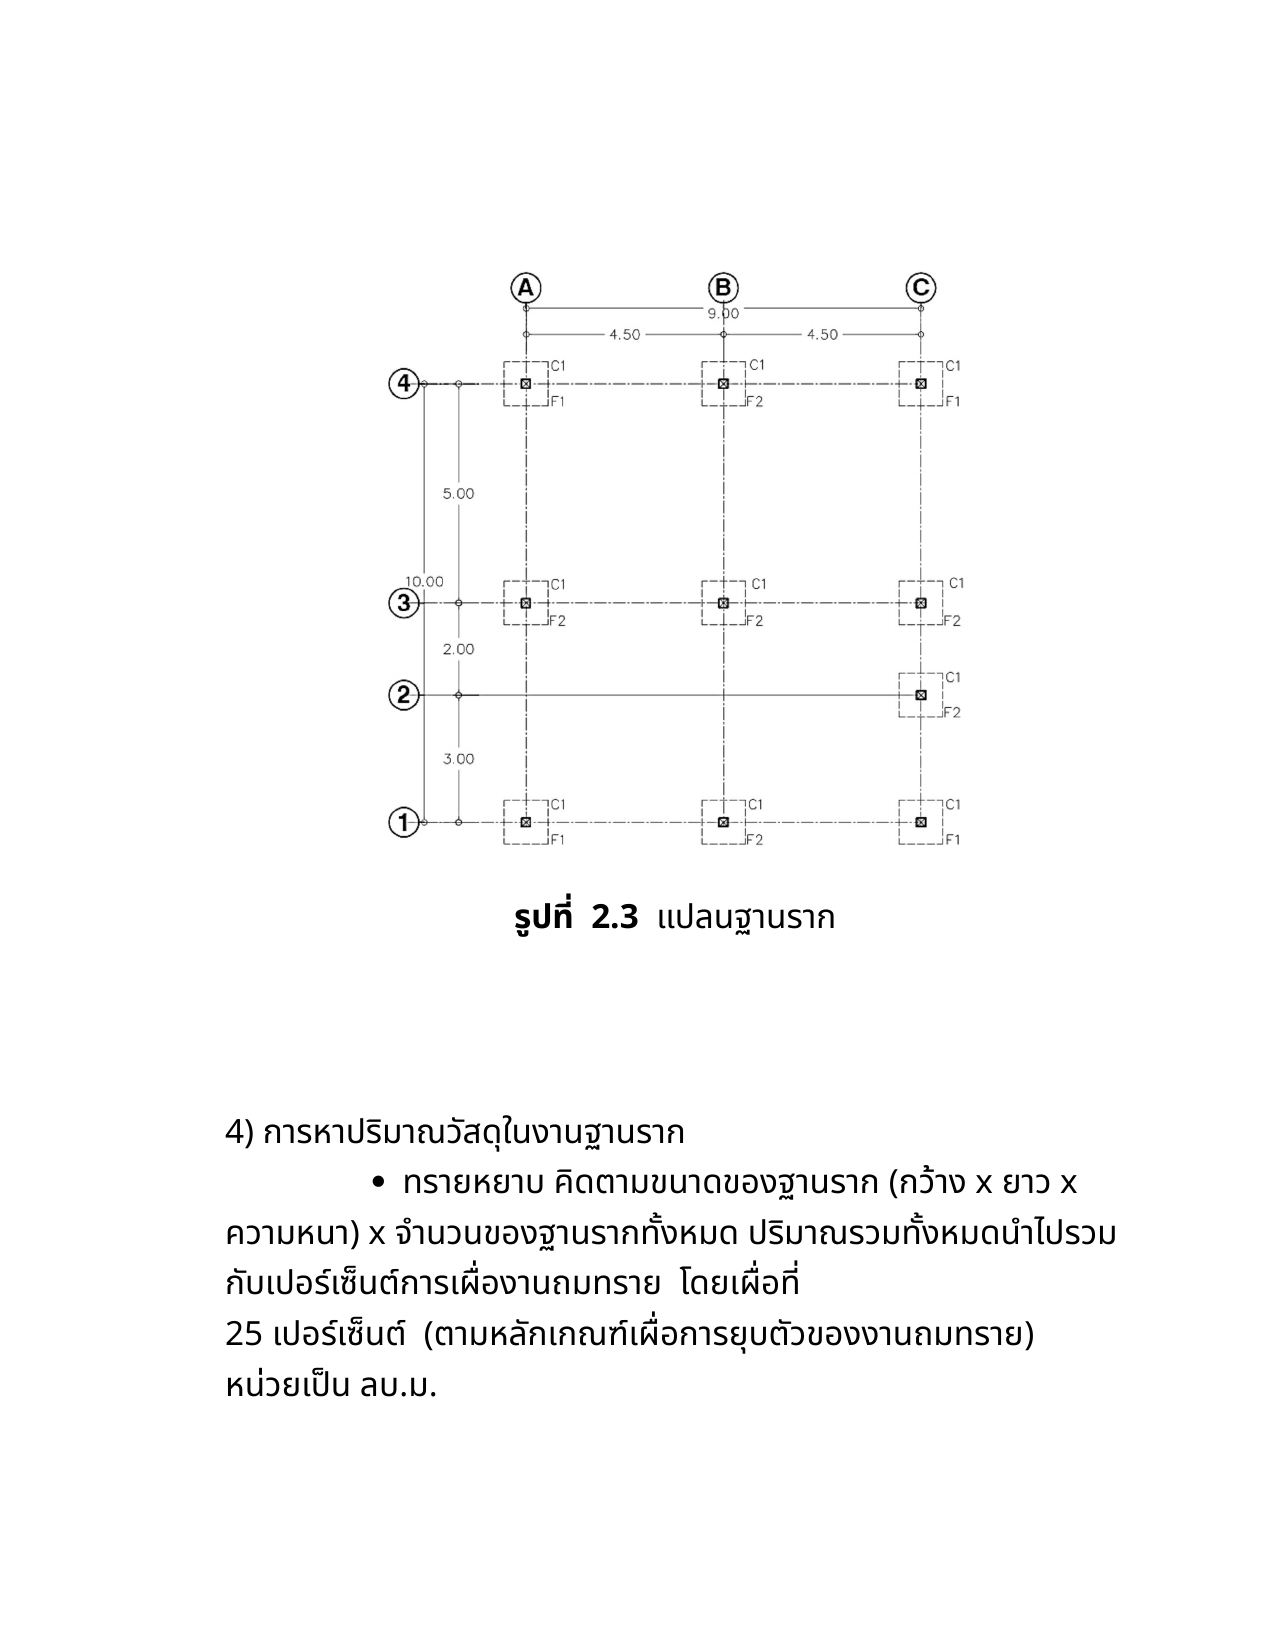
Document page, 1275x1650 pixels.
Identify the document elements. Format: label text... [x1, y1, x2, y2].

list 4) การหาปริมาณวัสดุในงานฐานราก [225, 1107, 1125, 1158]
picture [386, 270, 965, 848]
list ทรายหยาบ คิดตามขนาดของฐานราก (กว้าง x ยาว x ความหนา) x จำนวนของฐานรากทั้งหมด ปริมาณรวมทั้งหมดนำไปรวมกับเปอร์เซ็นต์การเผื่องานถมทราย โดยเผื่อที่ 25 เปอร์เซ็นต์ (ตามหลักเกณฑ์เผื่อการยุบตัวของงานถมทราย) หน่วยเป็น ลบ.ม. [225, 1158, 1125, 1411]
list รูปที่ 2.3 แปลนฐานราก [225, 893, 1125, 943]
